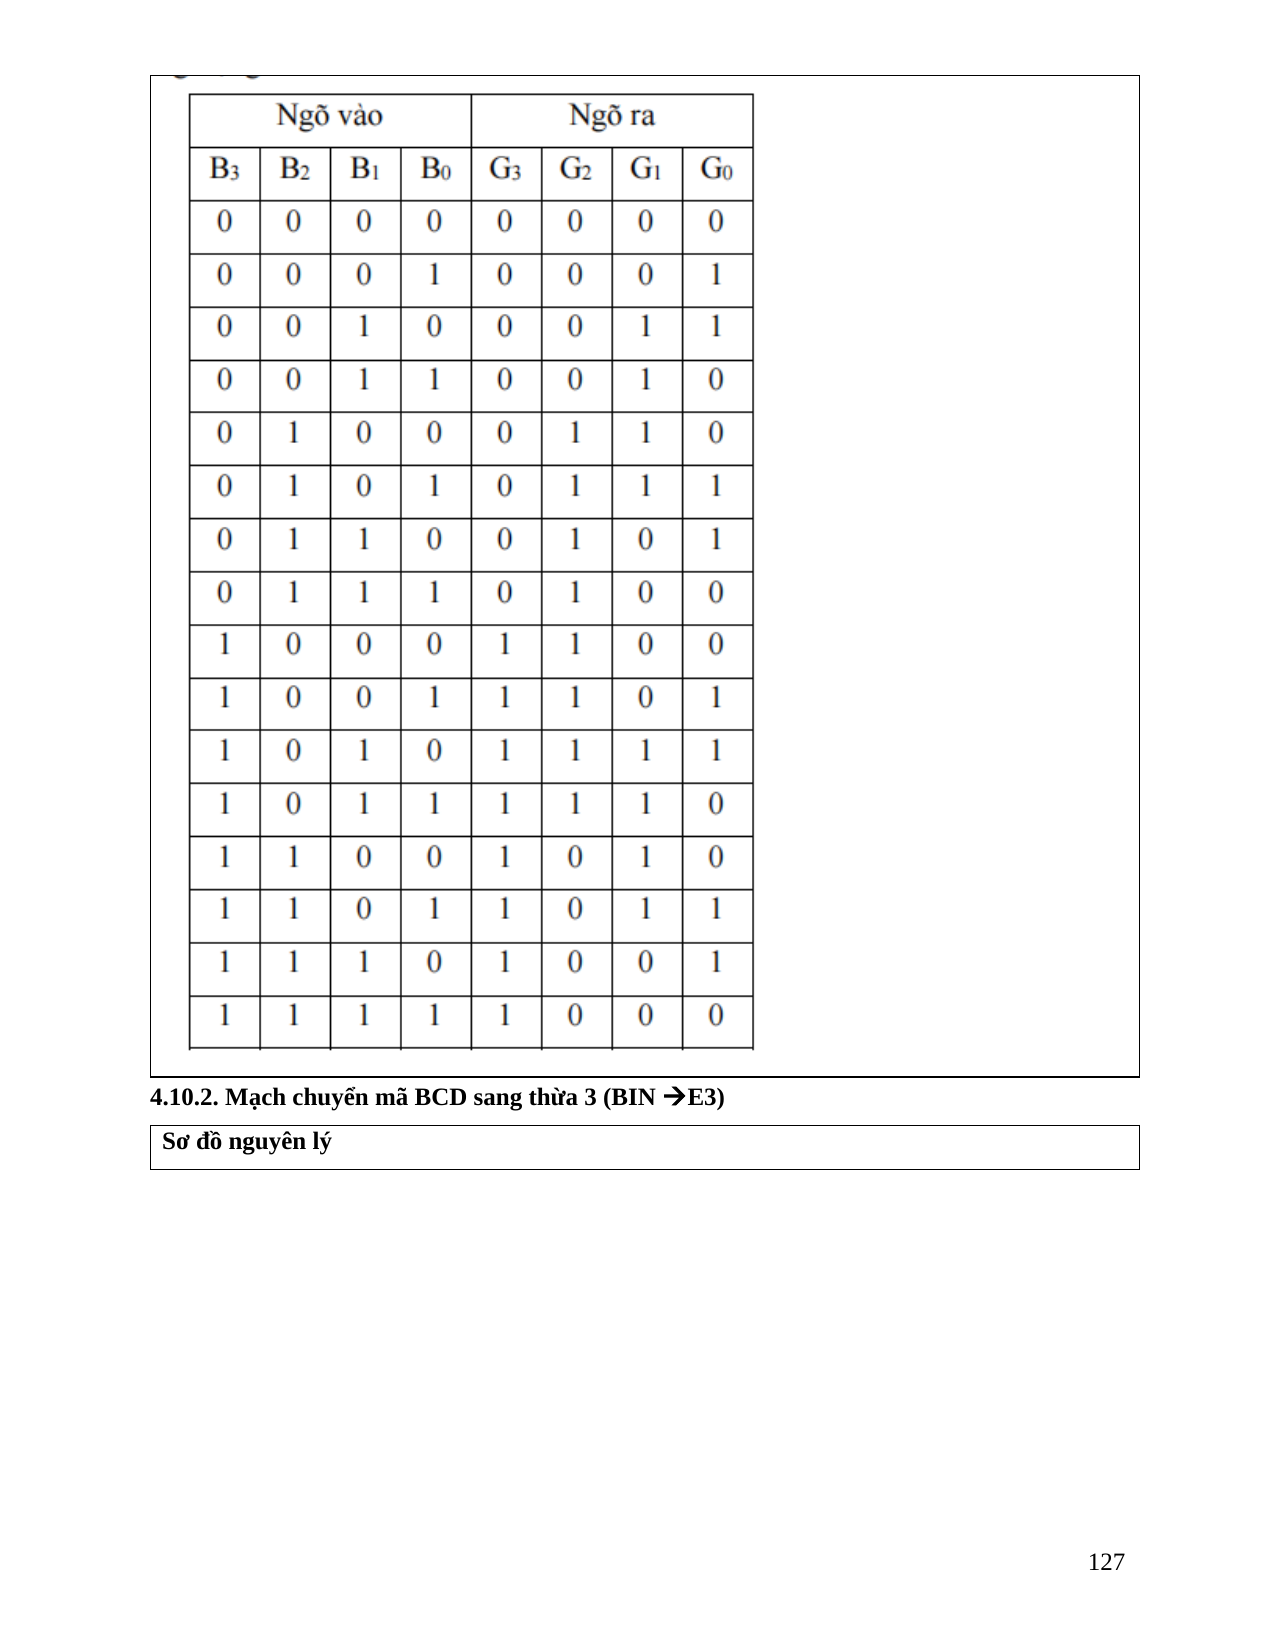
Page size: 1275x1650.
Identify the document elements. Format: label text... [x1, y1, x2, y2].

picture [161, 76, 787, 1063]
table_cell Bảng trạng thái [151, 76, 1139, 1076]
subtitle 4.10.2. Mạch chuyển mã BCD sang thừa 3 (BIN E3) [150, 1082, 1125, 1110]
table_header Sơ đồ nguyên lý [151, 1126, 1139, 1169]
